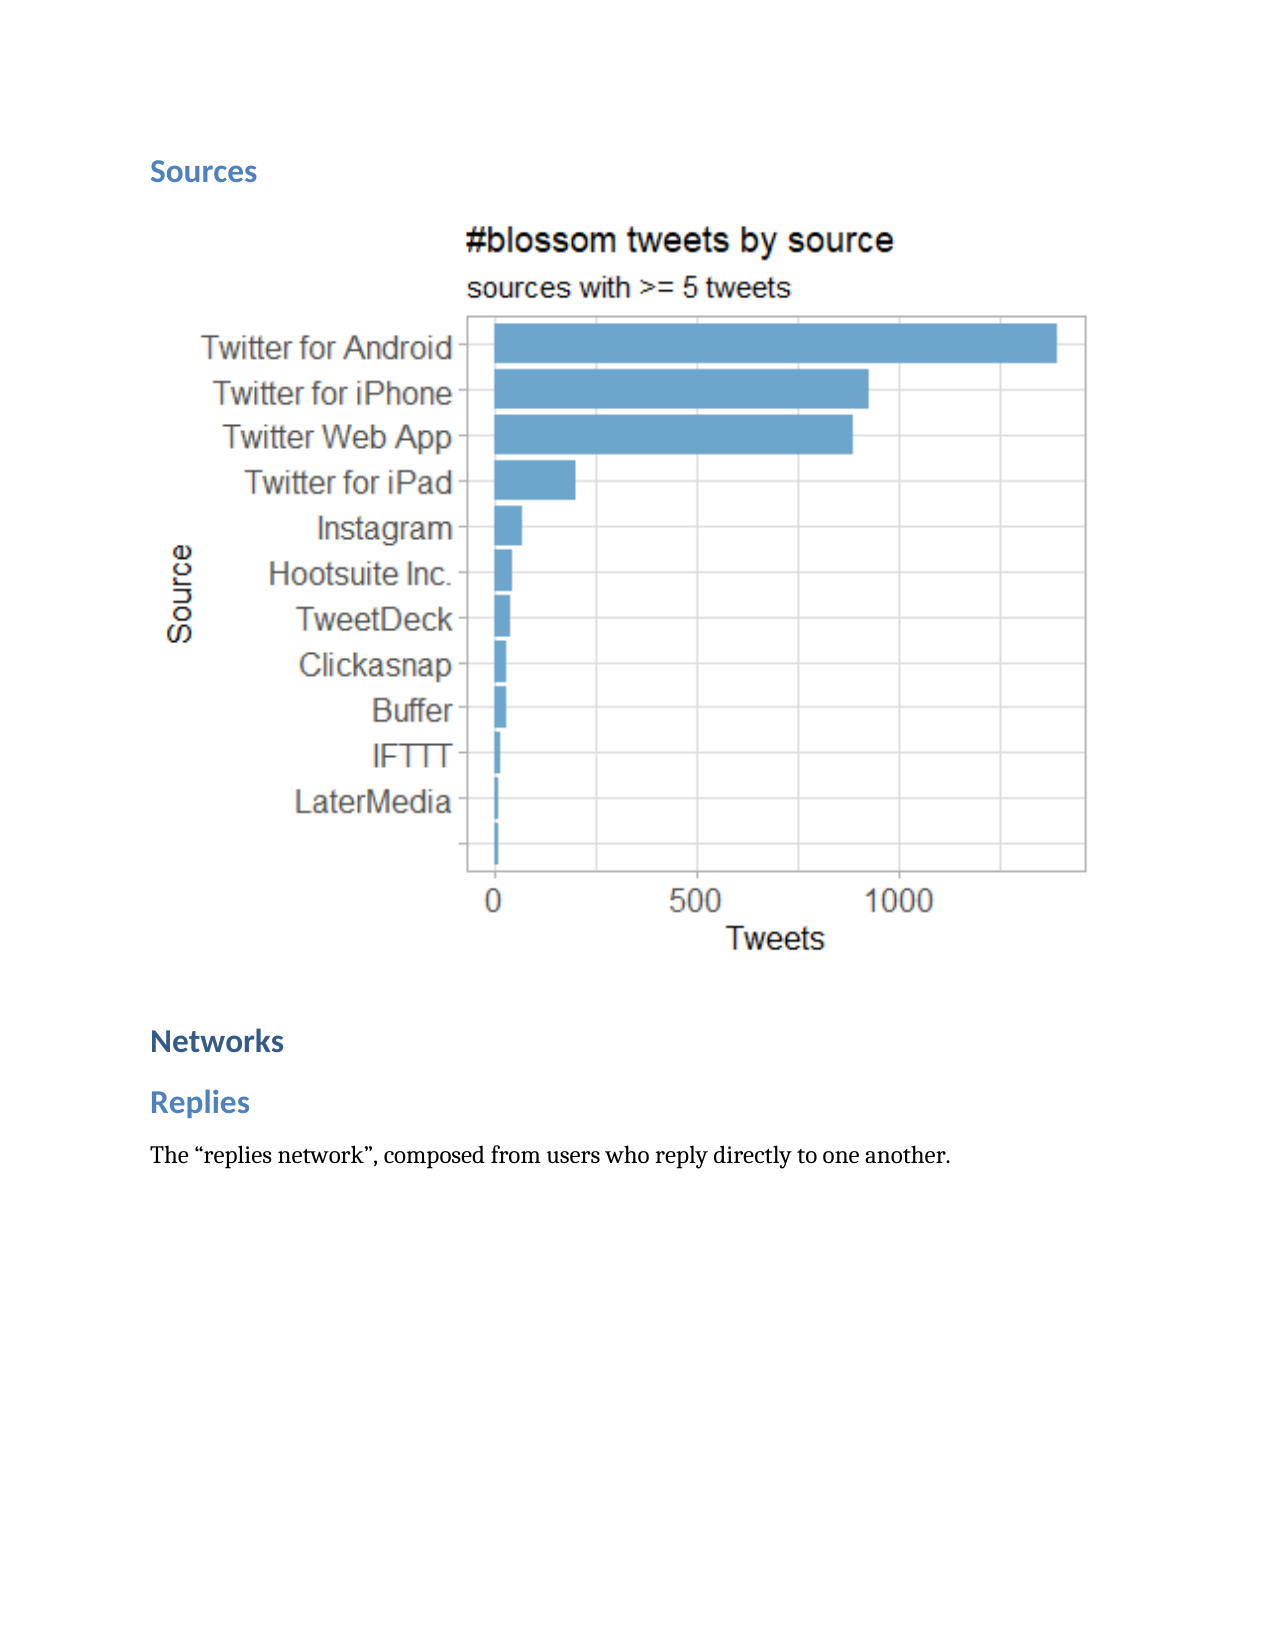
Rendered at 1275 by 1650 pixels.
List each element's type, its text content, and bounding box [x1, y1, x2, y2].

subtitle Replies [150, 1081, 1125, 1122]
subtitle Networks [150, 1020, 1125, 1061]
text The “replies network”, composed from users who reply directly to one another. [150, 1141, 1125, 1170]
picture [150, 209, 1101, 970]
subtitle Sources [150, 150, 1125, 191]
